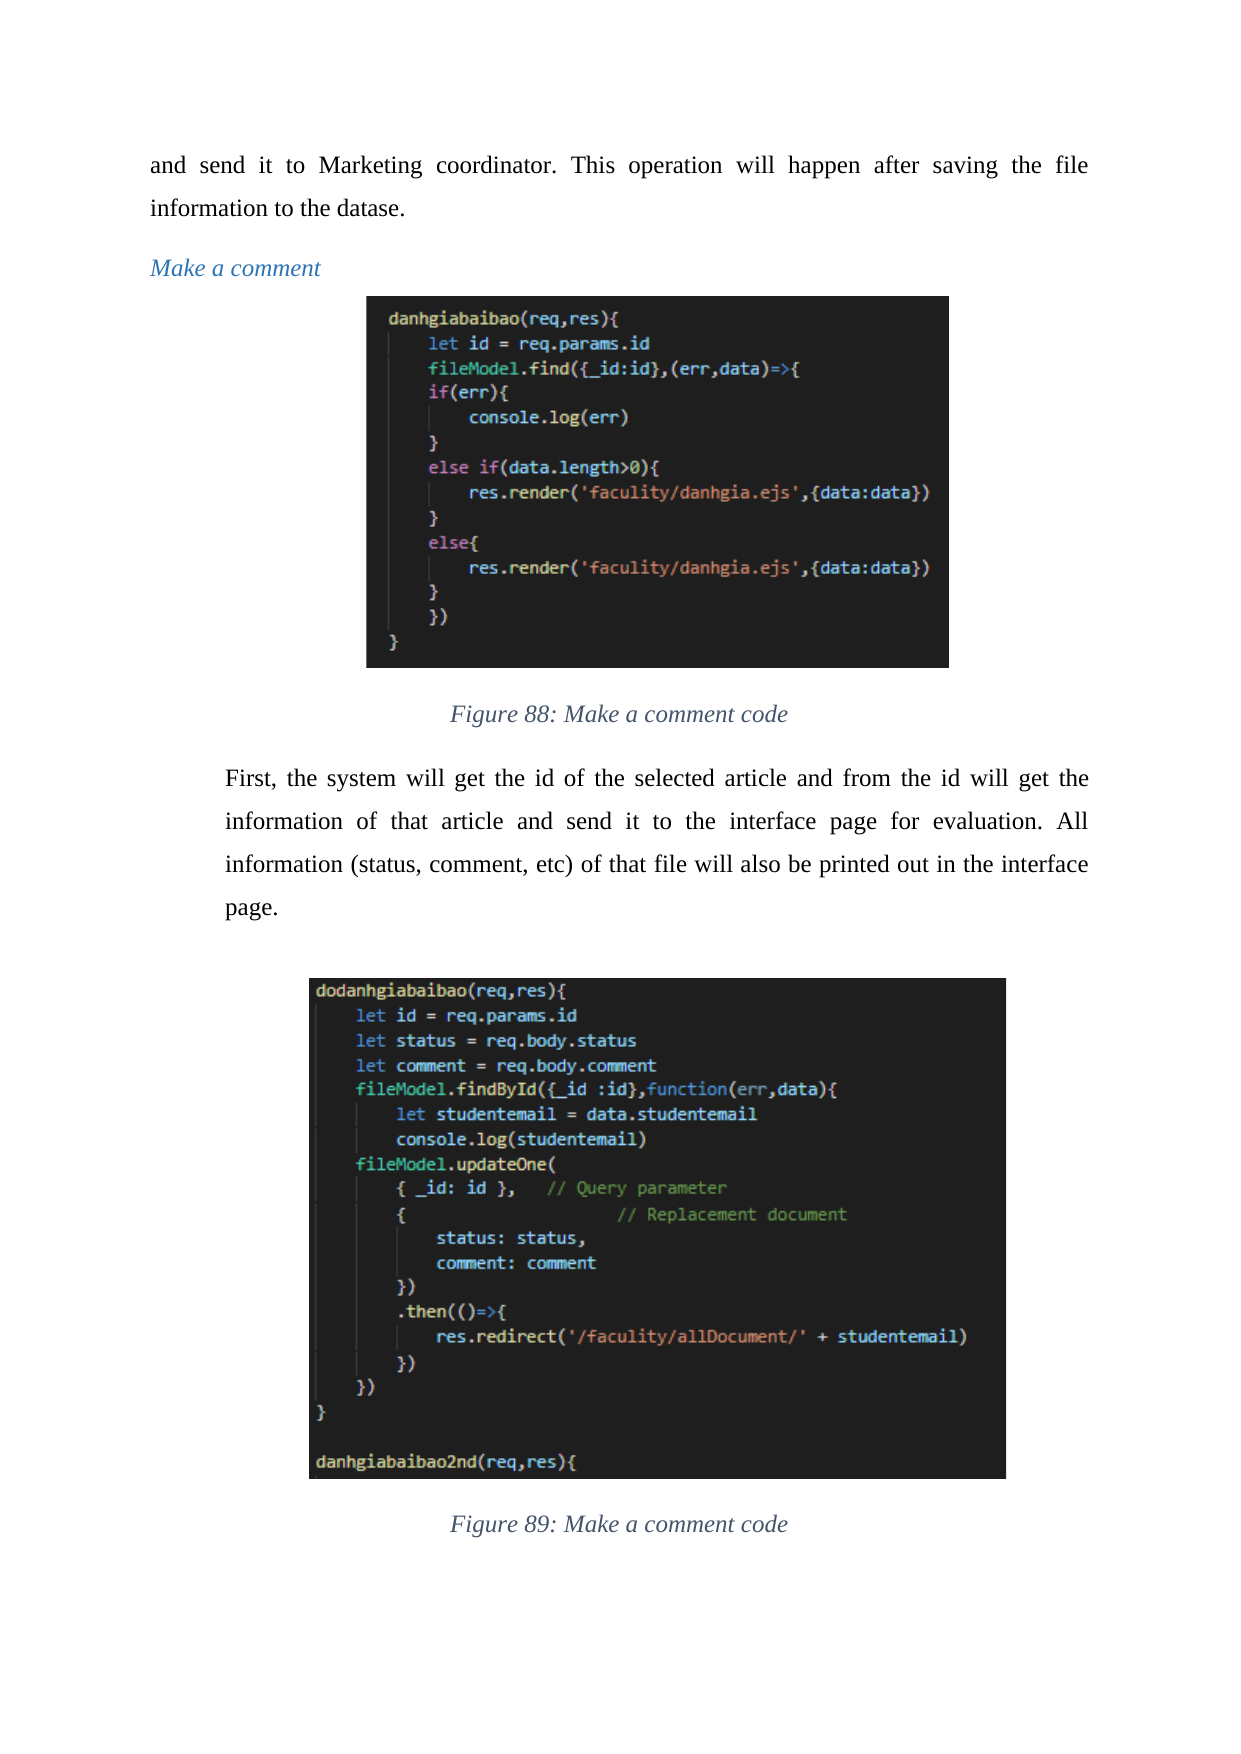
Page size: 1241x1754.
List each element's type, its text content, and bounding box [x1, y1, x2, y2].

subtitle Make a comment [150, 253, 1090, 282]
text Figure 89: Make a comment code [150, 1509, 1090, 1538]
list First, the system will get the id of the selected article and from the id will get the information of that article and send it to the interface page for evaluation. All information (status, comment, etc) of that file will also be printed out in the interface page. [225, 763, 1090, 921]
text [150, 150, 1090, 222]
picture [366, 296, 949, 668]
picture [309, 978, 1007, 1479]
text Figure 88: Make a comment code [150, 699, 1090, 728]
